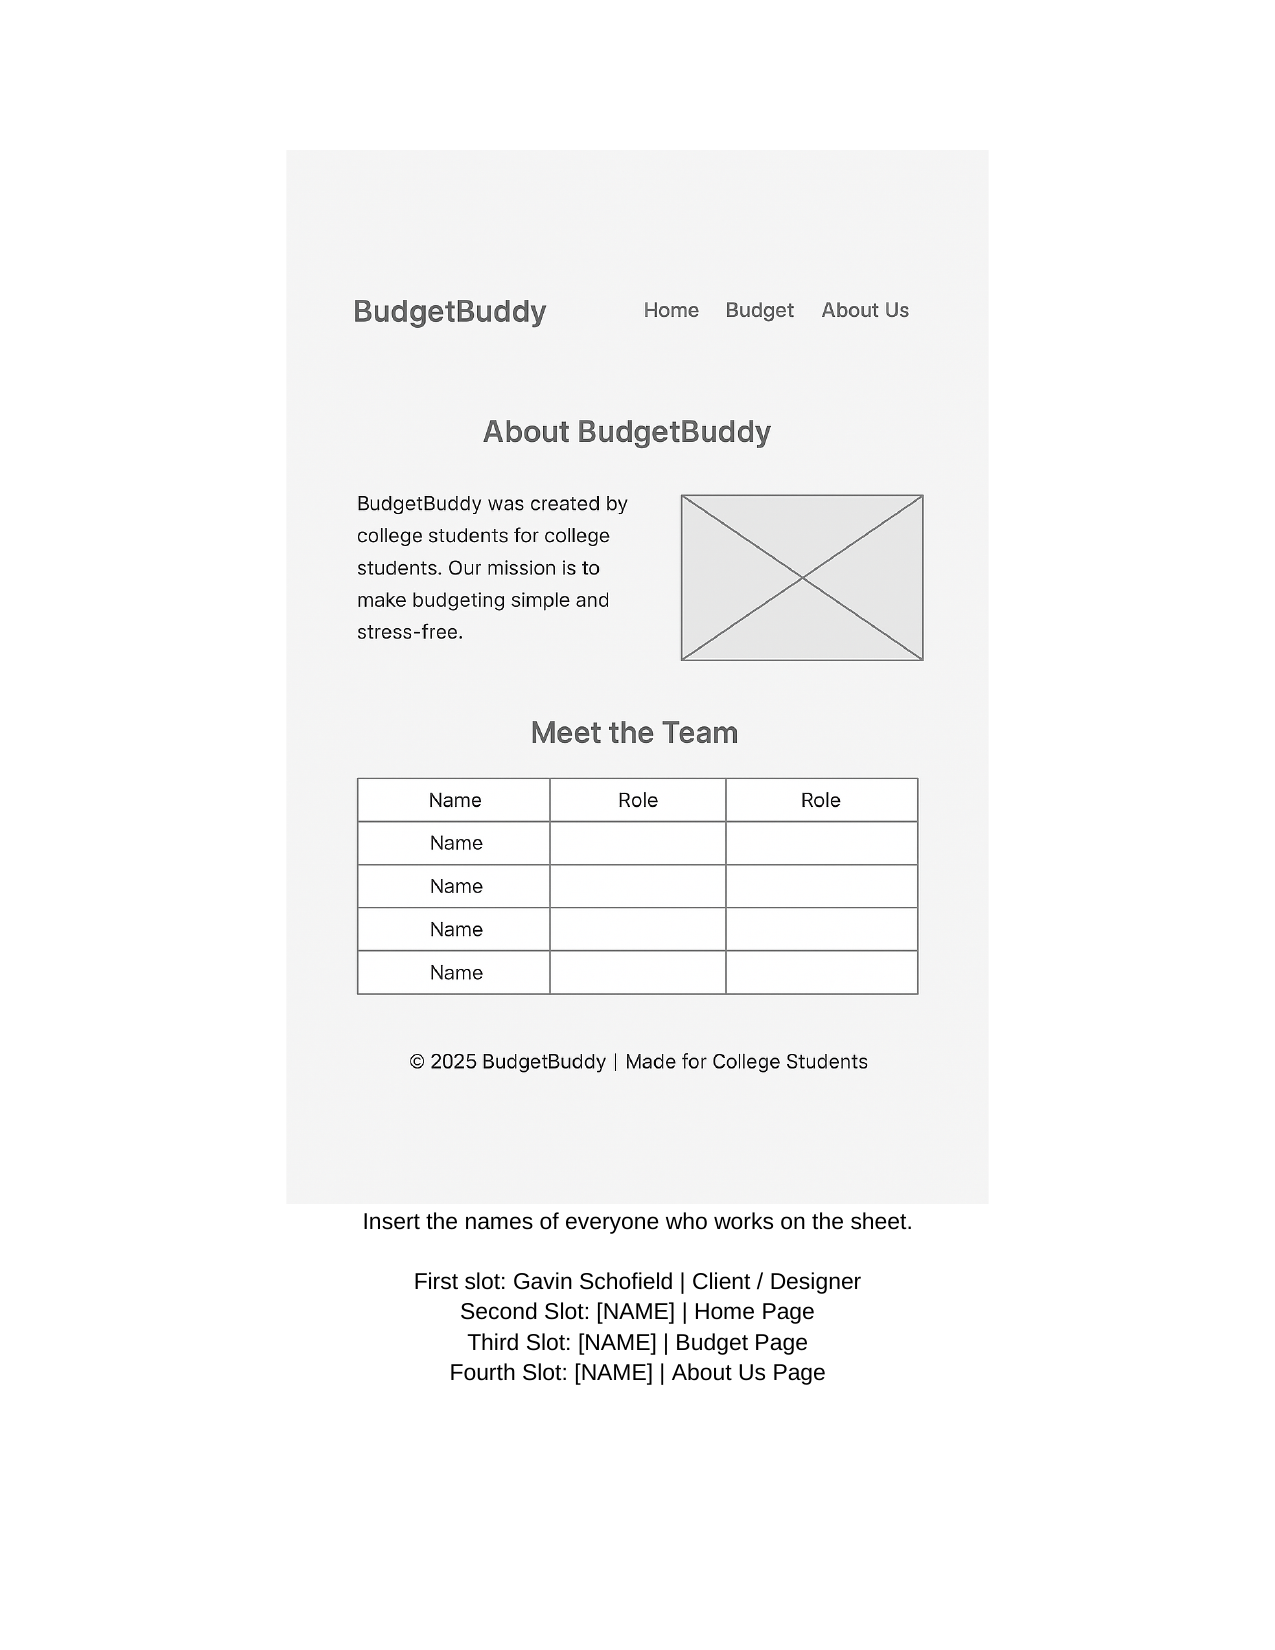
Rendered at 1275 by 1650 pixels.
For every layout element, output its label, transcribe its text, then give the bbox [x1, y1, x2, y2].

text Insert the names of everyone who works on the sheet. [150, 1208, 1125, 1234]
text Third Slot: [NAME] | Budget Page [150, 1328, 1125, 1355]
text Fourth Slot: [NAME] | About Us Page [150, 1359, 1125, 1385]
text Second Slot: [NAME] | Home Page [150, 1298, 1125, 1325]
picture [286, 150, 989, 1204]
text First slot: Gavin Schofield | Client / Designer [150, 1268, 1125, 1294]
